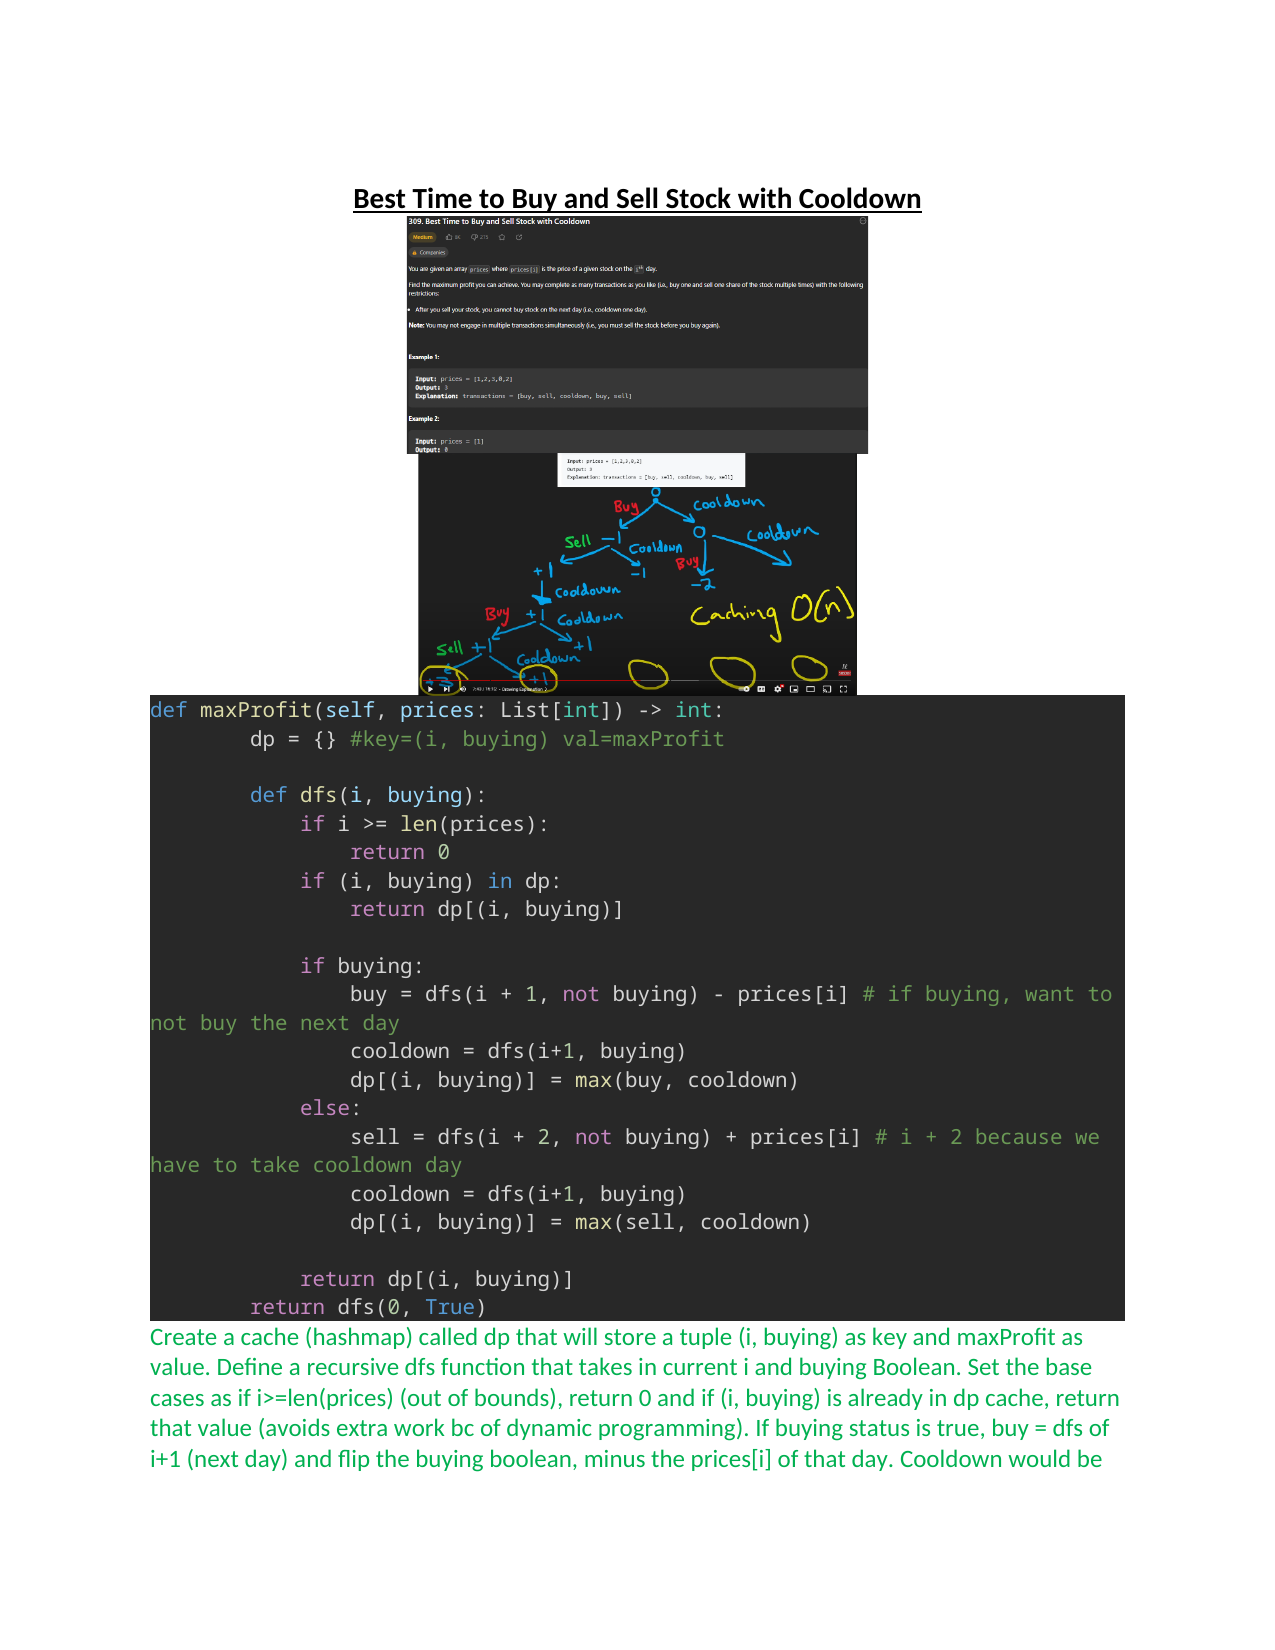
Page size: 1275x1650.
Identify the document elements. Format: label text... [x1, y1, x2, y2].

text cooldown = dfs(i+1, buying) [150, 1179, 1125, 1207]
text return 0 [150, 837, 1125, 866]
picture [406, 216, 869, 696]
text def dfs(i, buying): [150, 781, 1125, 809]
text return dfs(0, True) [150, 1292, 1125, 1321]
text return dp[(i, buying)] [150, 1264, 1125, 1292]
text dp[(i, buying)] = max(sell, cooldown) [150, 1207, 1125, 1236]
text if i >= len(prices): [150, 809, 1125, 837]
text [150, 1321, 1125, 1473]
text if (i, buying) in dp: [150, 866, 1125, 894]
text dp = {} #key=(i, buying) val=maxProfit [150, 724, 1125, 752]
text Best Time to Buy and Sell Stock with Cooldown [150, 181, 1125, 216]
text else: [150, 1093, 1125, 1122]
text return dp[(i, buying)] [150, 894, 1125, 923]
text cooldown = dfs(i+1, buying) [150, 1036, 1125, 1065]
text sell = dfs(i + 2, not buying) + prices[i] # i + 2 because we have to take cooldown day [150, 1122, 1125, 1179]
text if buying: [150, 951, 1125, 979]
text buy = dfs(i + 1, not buying) - prices[i] # if buying, want to not buy the next day [150, 979, 1125, 1036]
text def maxProfit(self, prices: List[int]) -> int: [150, 695, 1125, 724]
text dp[(i, buying)] = max(buy, cooldown) [150, 1065, 1125, 1093]
